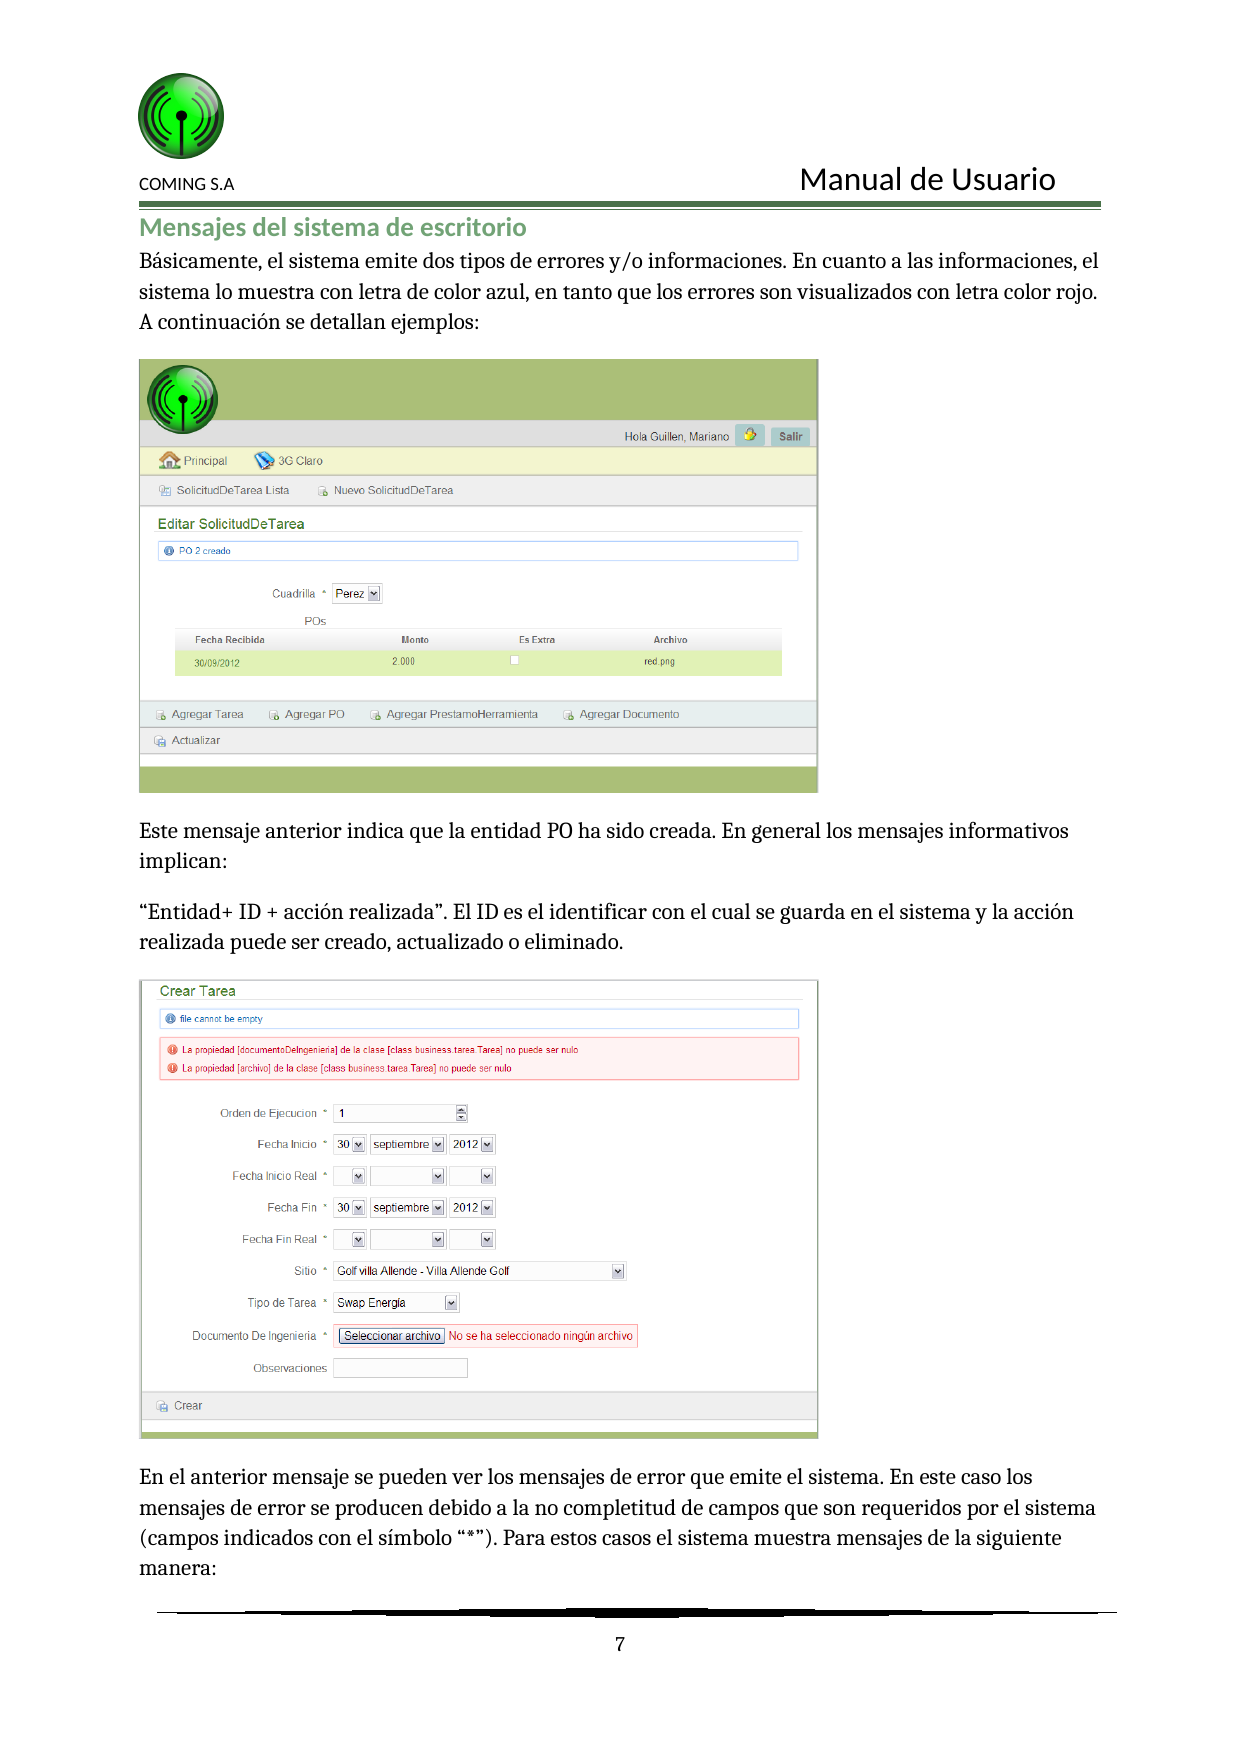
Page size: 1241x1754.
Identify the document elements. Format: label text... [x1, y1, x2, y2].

picture [138, 73, 224, 159]
picture [138, 979, 819, 1440]
text “Entidad+ ID + acción realizada”. El ID es el identificar con el cual se guarda en el sistema y la acción realizada puede ser creado, actualizado o eliminado. [139, 899, 1101, 955]
text Este mensaje anterior indica que la entidad PO ha sido creada. En general los mensajes informativos implican: [139, 817, 1101, 874]
subtitle Mensajes del sistema de escritorio [139, 210, 1101, 243]
text En el anterior mensaje se pueden ver los mensajes de error que emite el sistema. En este caso los mensajes de error se producen debido a la no completitud de campos que son requeridos por el sistema (campos indicados con el símbolo “*”). Para estos casos el sistema muestra mensajes de la siguiente manera: [139, 1464, 1101, 1581]
text Básicamente, el sistema emite dos tipos de errores y/o informaciones. En cuanto a las informaciones, el sistema lo muestra con letra de color azul, en tanto que los errores son visualizados con letra color rojo. A continuación se detallan ejemplos: [139, 248, 1101, 335]
picture [138, 359, 819, 793]
